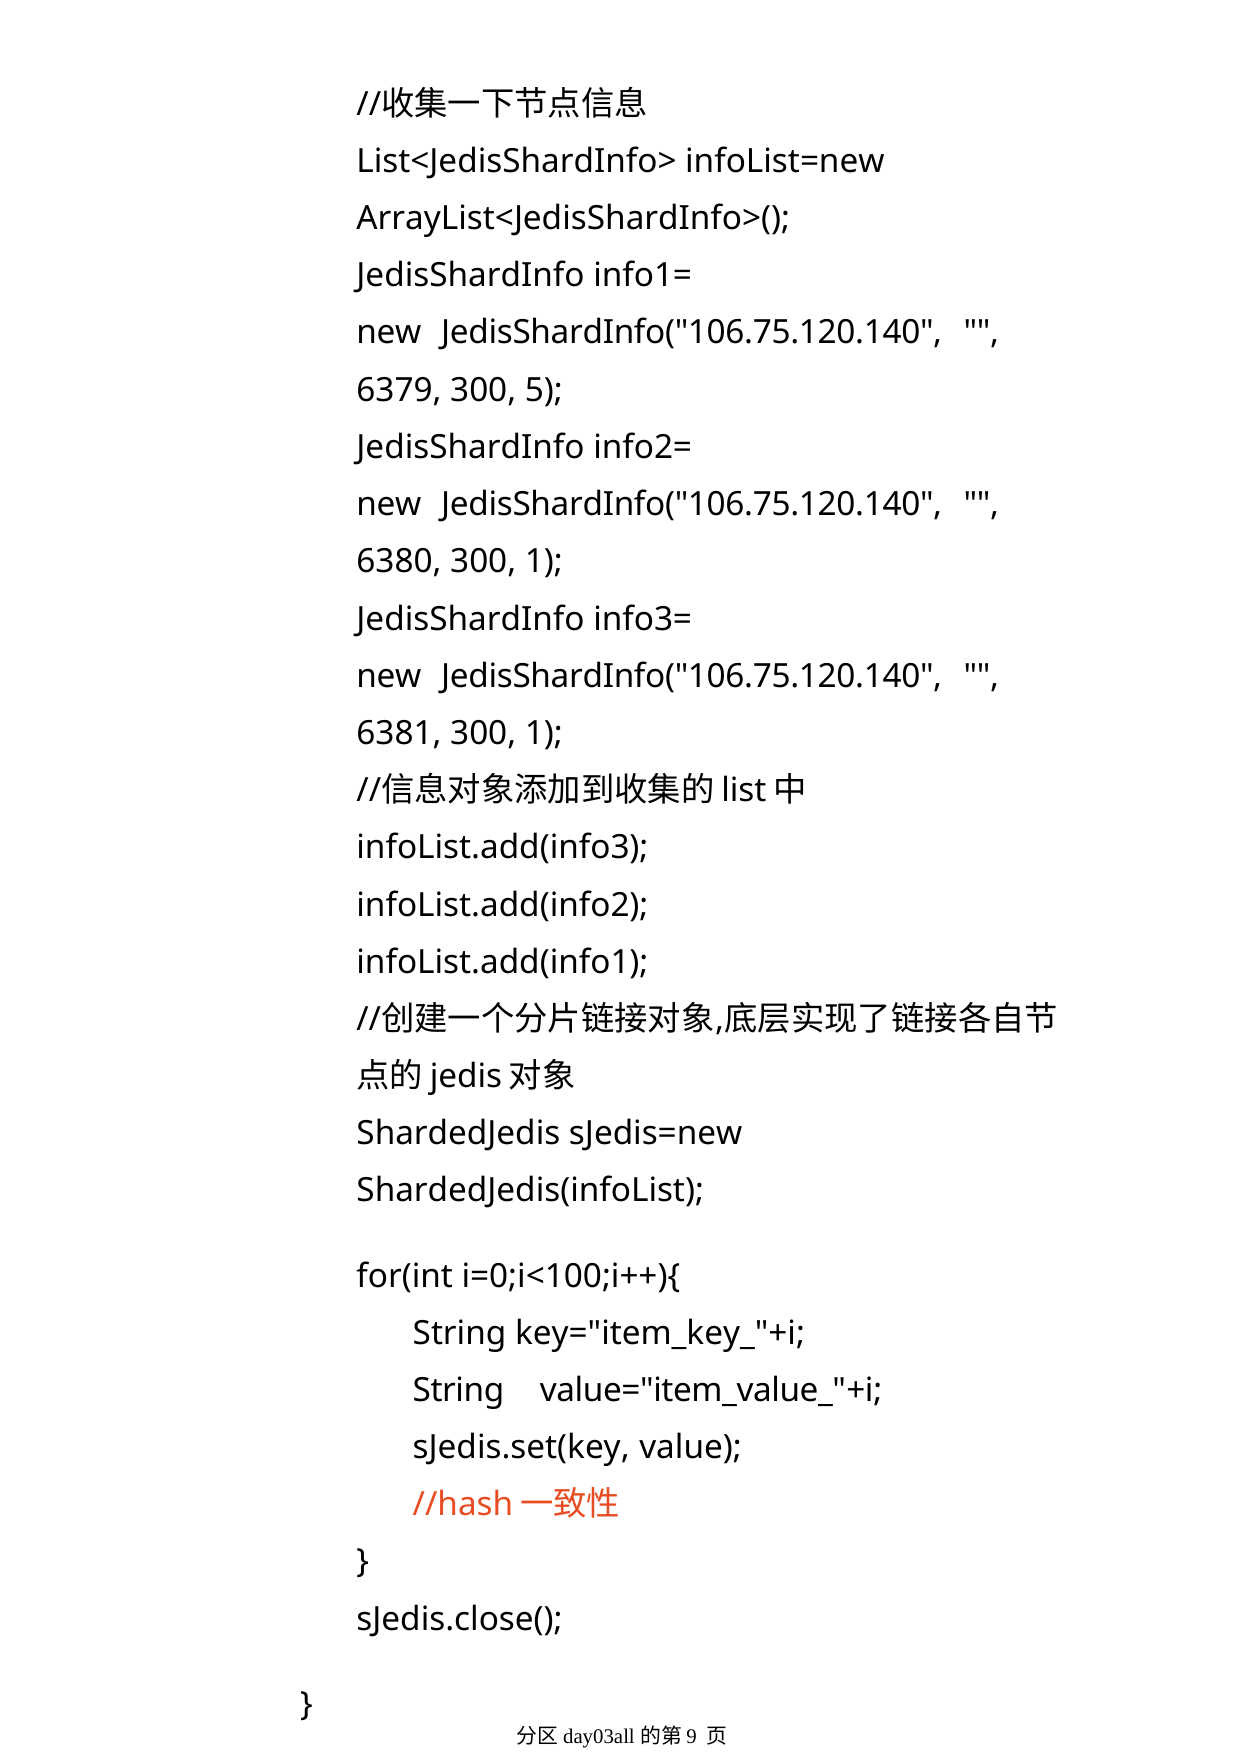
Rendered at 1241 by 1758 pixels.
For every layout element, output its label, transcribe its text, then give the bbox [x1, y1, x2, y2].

text sJedis.close(); [356, 1595, 1058, 1639]
text infoList.add(info3); [356, 823, 1058, 868]
text //创建一个分片链接对象,底层实现了链接各自节 点的jedis对象 [356, 984, 1058, 1099]
text //收集一下节点信息 [356, 80, 1058, 124]
text JedisShardInfo info1= [356, 251, 1058, 295]
text new JedisShardInfo("106.75.120.140", "", 6379, 300, 5); [356, 298, 999, 413]
text //hash一致性 [412, 1481, 1058, 1524]
text infoList.add(info2); [356, 881, 1058, 925]
text ArrayList<JedisShardInfo>(); [356, 194, 1058, 238]
text new JedisShardInfo("106.75.120.140", "", 6380, 300, 1); [356, 470, 999, 584]
text for(int i=0;i<100;i++){ [356, 1252, 1058, 1296]
text infoList.add(info1); [356, 938, 1058, 982]
text } [300, 1680, 1058, 1724]
text ShardedJedis sJedis=new [356, 1109, 1058, 1153]
text } [356, 1538, 1058, 1582]
text //信息对象添加到收集的list中 [356, 766, 1058, 810]
text ShardedJedis(infoList); [356, 1167, 1058, 1211]
text JedisShardInfo info2= [356, 423, 1058, 467]
text new JedisShardInfo("106.75.120.140", "", 6381, 300, 1); [356, 641, 999, 756]
text String key="item_key_"+i; [412, 1309, 1058, 1353]
text String value="item_value_"+i; sJedis.set(key, value); [412, 1356, 882, 1470]
text 分区 day03all 的第 9页 [517, 1724, 1058, 1749]
text List<JedisShardInfo> infoList=new [356, 137, 1058, 181]
text JedisShardInfo info3= [356, 595, 1058, 639]
